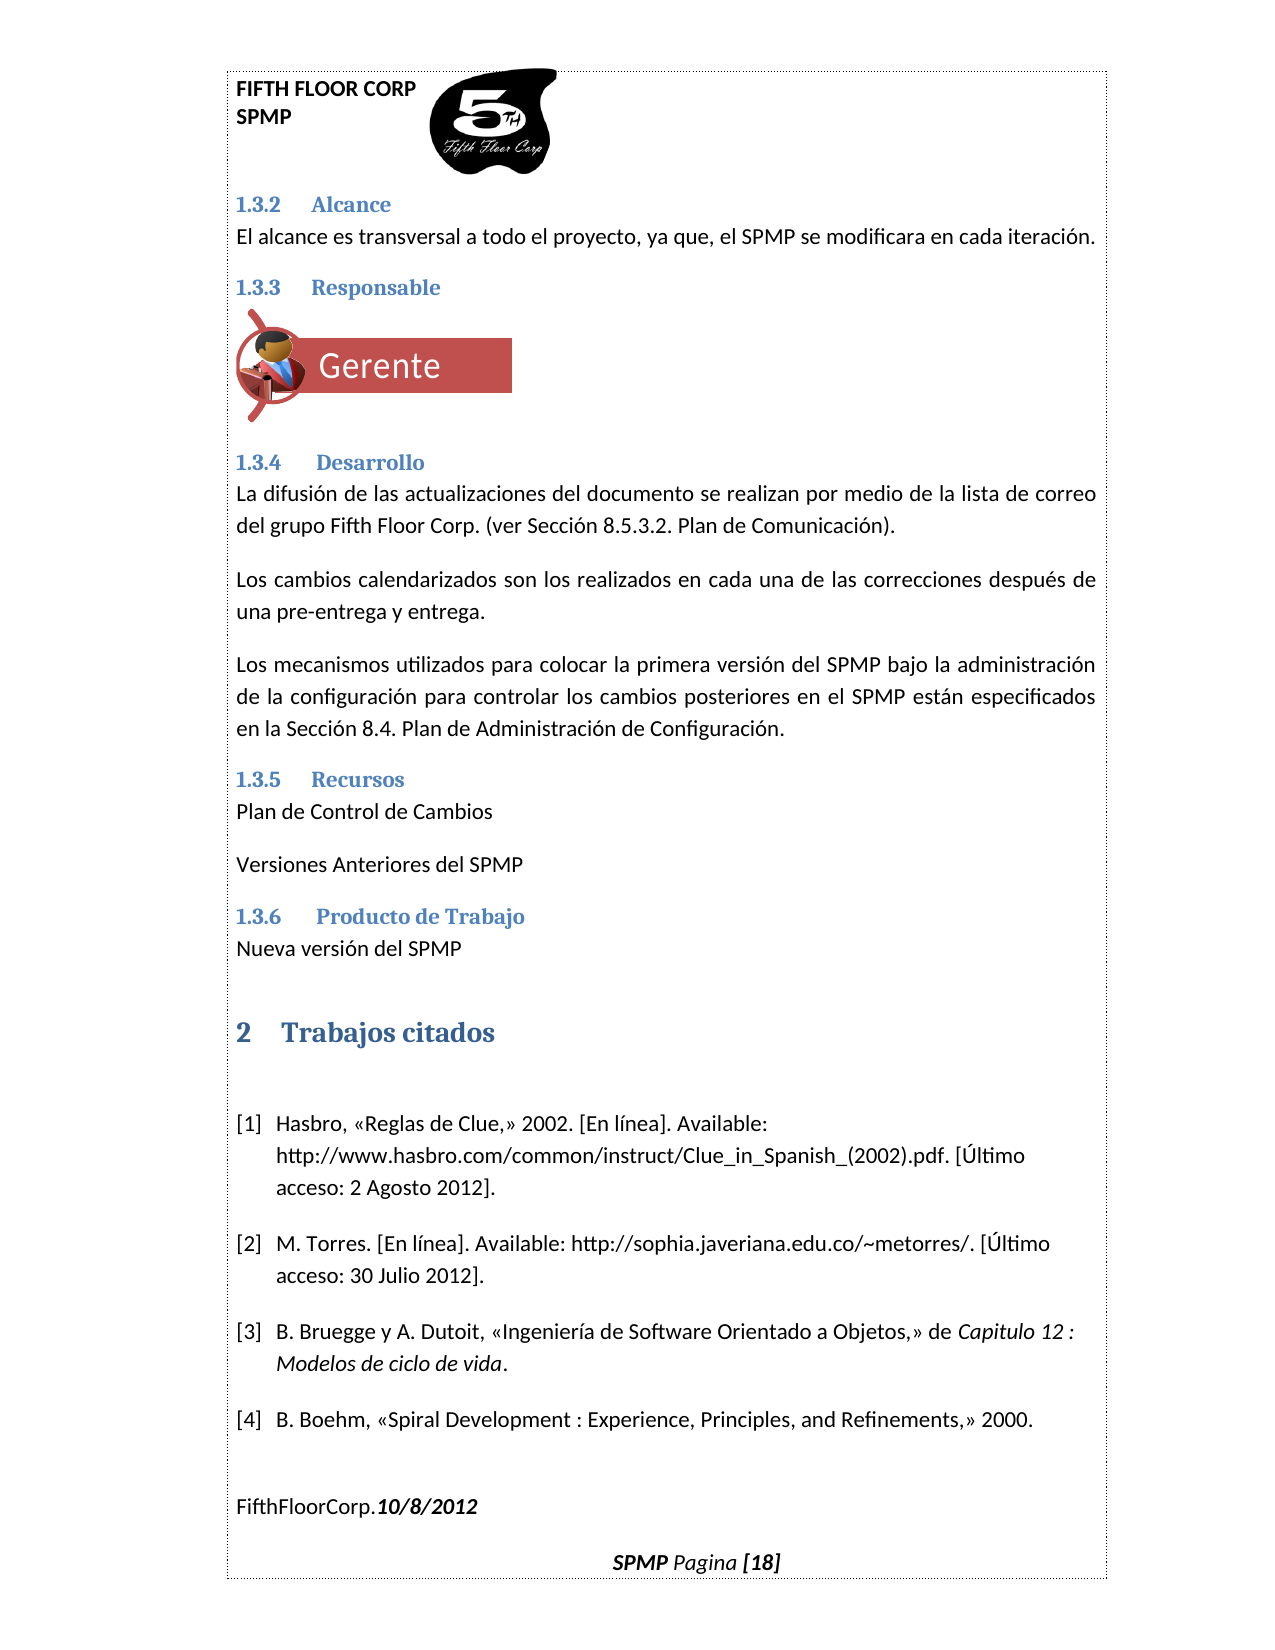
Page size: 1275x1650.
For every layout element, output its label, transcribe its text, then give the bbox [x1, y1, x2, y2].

picture [423, 60, 558, 178]
subtitle Alcance [236, 192, 1098, 218]
text Plan de Control de Cambios [236, 797, 1098, 826]
text Nueva versión del SPMP [236, 934, 1098, 962]
text La difusión de las actualizaciones del documento se realizan por medio de la lista de correo del grupo Fifth Floor Corp. (ver Sección 8.5.3.2. Plan de Comunicación). [236, 479, 1098, 540]
text Los cambios calendarizados son los realizados en cada una de las correcciones después de una pre-entrega y entrega. [236, 565, 1098, 625]
subtitle Recursos [236, 767, 1098, 794]
text El alcance es transversal a todo el proyecto, ya que, el SPMP se modificara en cada iteración. [236, 222, 1098, 250]
picture [240, 331, 305, 400]
subtitle Responsable [236, 275, 1098, 302]
subtitle Desarrollo [236, 449, 1098, 476]
text Los mecanismos utilizados para colocar la primera versión del SPMP bajo la administración de la configuración para controlar los cambios posteriores en el SPMP están especificados en la Sección 8.4. Plan de Administración de Configuración. [236, 650, 1098, 742]
text Versiones Anteriores del SPMP [236, 851, 1098, 878]
subtitle Producto de Trabajo [236, 903, 1098, 930]
